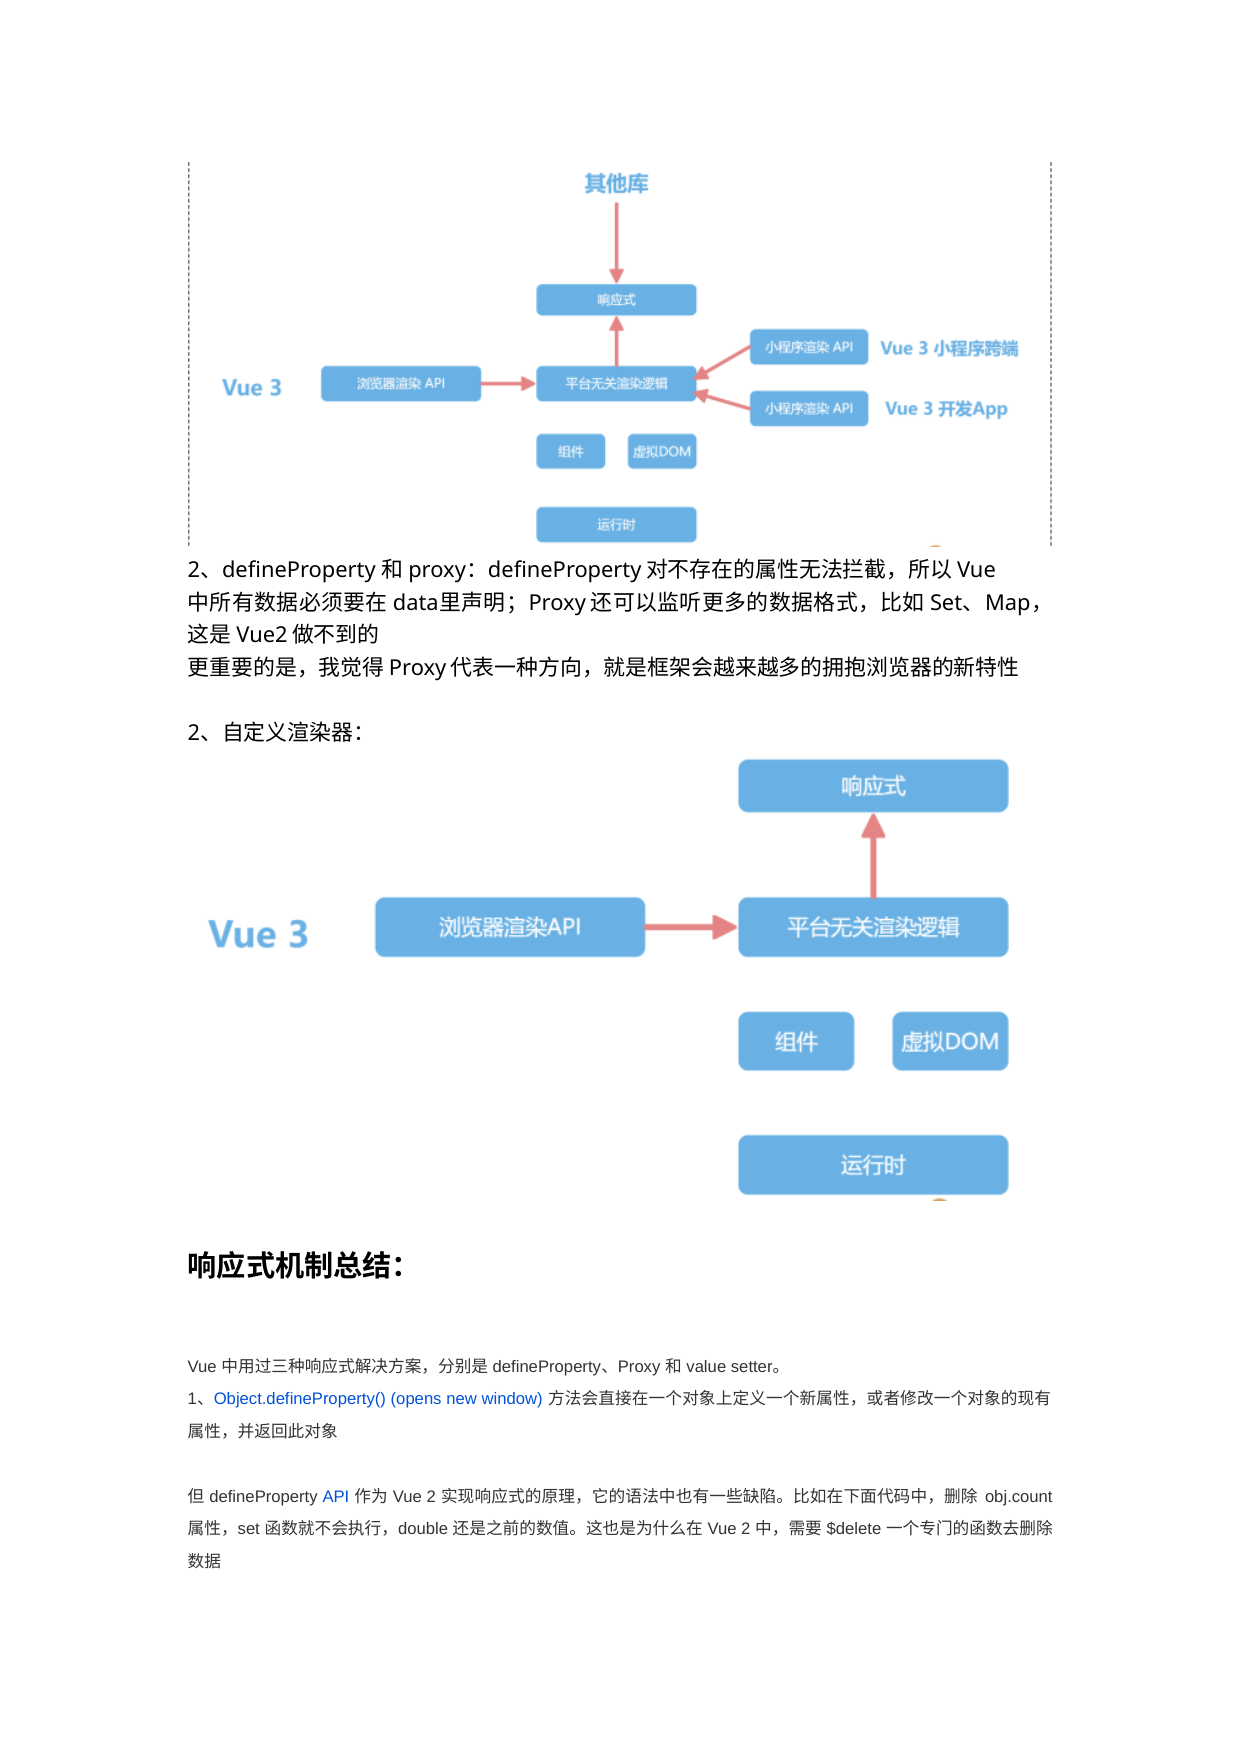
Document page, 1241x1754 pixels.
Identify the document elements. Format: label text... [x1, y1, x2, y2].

text 中所有数据必须要在data⾥声明；Proxy还可以监听更多的数据格式，⽐如Set、Map，这是 Vue2做不到的 [187, 584, 1053, 649]
text Vue 中用过三种响应式解决方案，分别是 defineProperty、Proxy 和 value setter。 [187, 1350, 1053, 1382]
subtitle 响应式机制总结： [187, 1231, 1053, 1296]
text 更重要的是，我觉得Proxy代表⼀种⽅向，就是框架会越来越多的拥抱浏览器的新特性 [187, 649, 1053, 682]
text 2、deﬁneProperty 和 proxy：deﬁneProperty对不存在的属性⽆法拦截，所以 Vue [187, 552, 1053, 584]
text 但 defineProperty API 作为 Vue 2 实现响应式的原理，它的语法中也有一些缺陷。比如在下面代码中，删除 obj.count 属性，set 函数就不会执行，double 还是之前的数值。这也是为什么在 Vue 2 中，需要 $delete 一个专门的函数去删除数据 [187, 1480, 1053, 1577]
list Object.defineProperty() (opens new window) 方法会直接在一个对象上定义一个新属性，或者修改一个对象的现有属性，并返回此对象 [187, 1382, 1053, 1447]
list 自定义渲染器： [187, 714, 1053, 747]
picture [187, 747, 1029, 1201]
picture [187, 162, 1053, 547]
